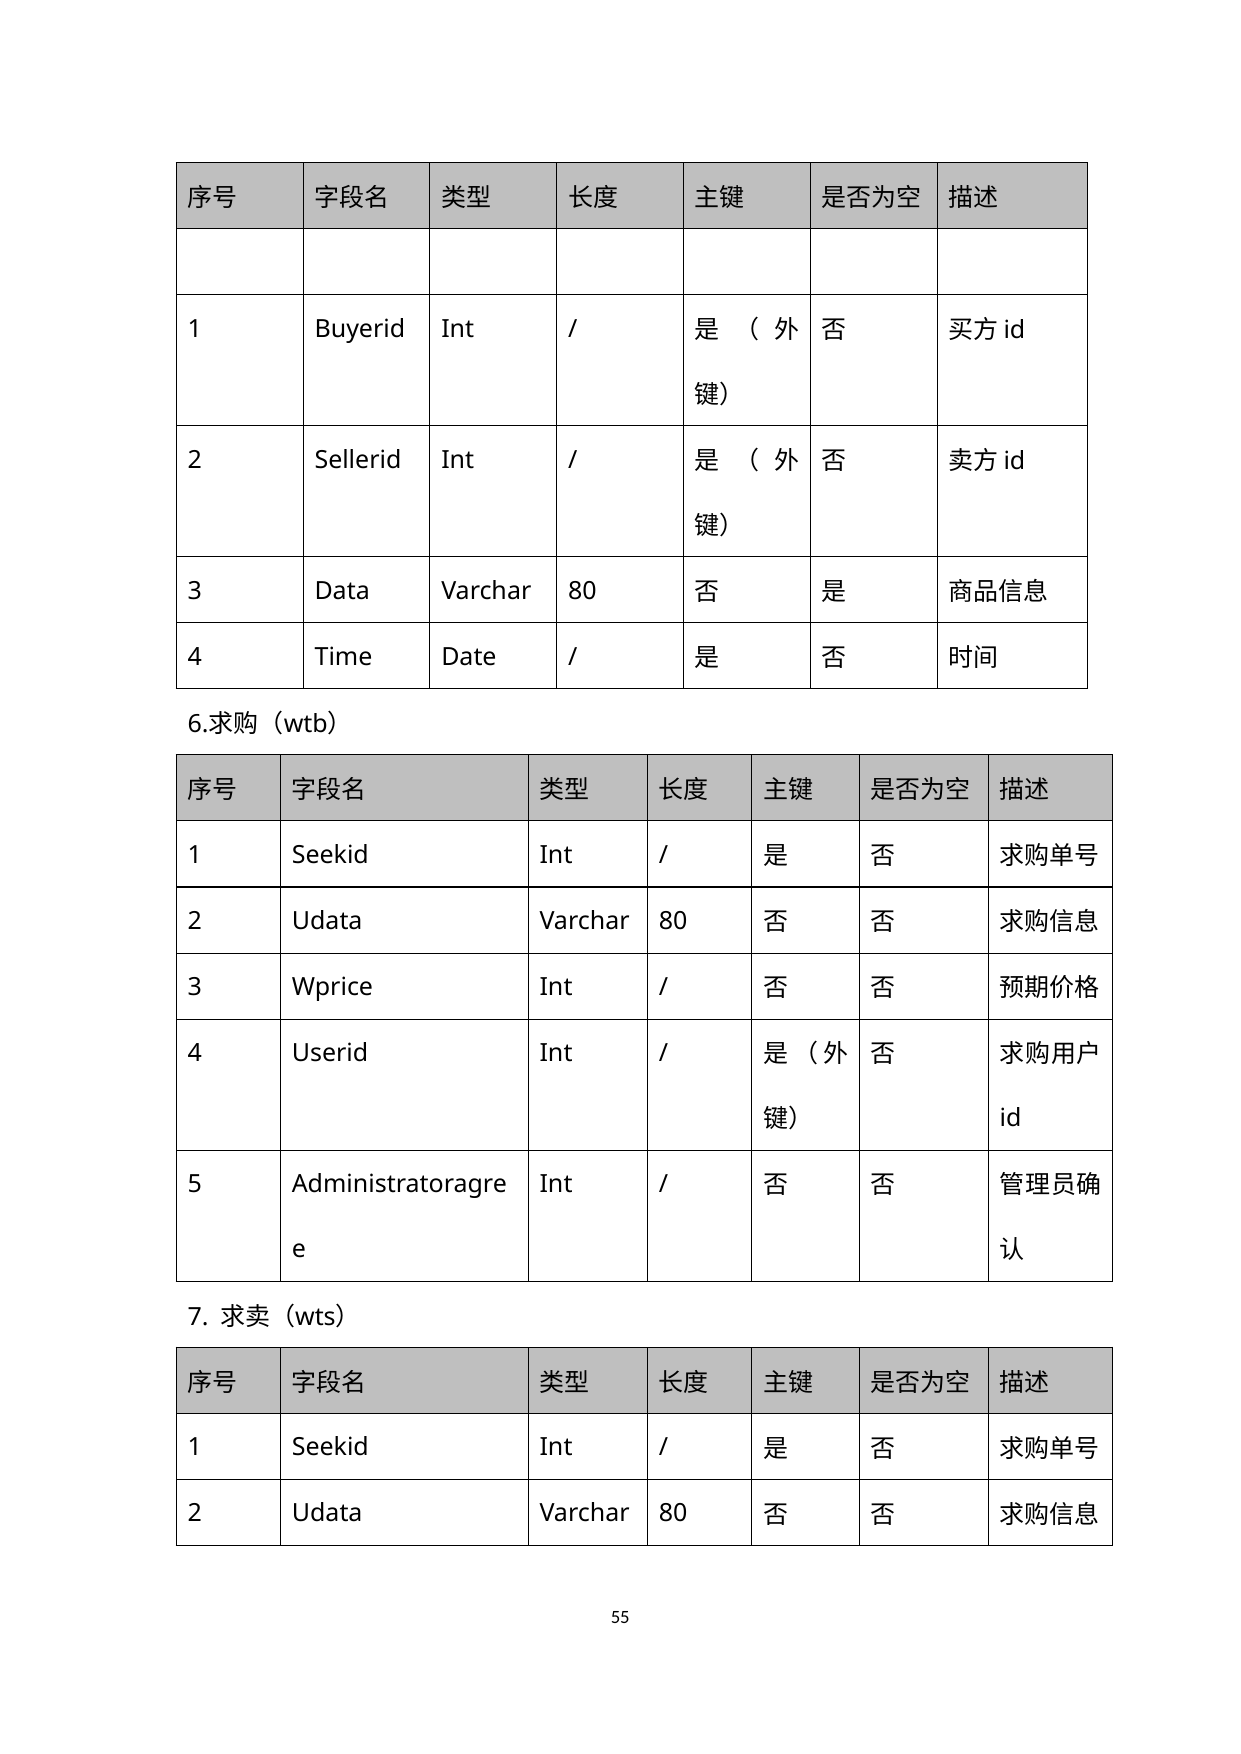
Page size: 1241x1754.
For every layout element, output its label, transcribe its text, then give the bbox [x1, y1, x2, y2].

table_header 长度 [648, 1348, 751, 1413]
table_cell Int [430, 426, 556, 556]
table_header 类型 [529, 1348, 647, 1413]
table_cell Int [529, 821, 647, 886]
table_cell 否 [811, 426, 937, 556]
table_header 主键 [684, 163, 810, 228]
list 求卖（wts） [187, 1282, 1053, 1347]
table_header 描述 [938, 163, 1087, 228]
table_cell 1 [177, 1414, 280, 1479]
table_cell [684, 229, 810, 294]
table_header 是否为空 [811, 163, 937, 228]
table_cell 是（外键） [684, 426, 810, 556]
table_cell / [648, 821, 751, 886]
table_cell Buyerid [304, 295, 429, 425]
table_header 类型 [529, 755, 647, 820]
table_cell Varchar [529, 1480, 647, 1545]
table_cell Administratoragree [281, 1151, 528, 1281]
table_cell / [557, 295, 683, 425]
table_cell 是 [752, 821, 859, 886]
table_cell Udata [281, 1480, 528, 1545]
table_header 序号 [177, 1348, 280, 1413]
table_cell 80 [557, 557, 683, 622]
table_cell 是 [752, 1414, 859, 1479]
table_cell 是（外键） [752, 1020, 859, 1149]
table_cell 否 [752, 1151, 859, 1281]
table_header 是否为空 [860, 1348, 988, 1413]
table_cell Seekid [281, 821, 528, 886]
table_header 是否为空 [860, 755, 988, 820]
table_cell 求购单号 [989, 821, 1112, 886]
table_cell 80 [648, 1480, 751, 1545]
table_header 描述 [989, 755, 1112, 820]
table_cell 2 [177, 888, 280, 952]
table_cell 4 [177, 623, 303, 688]
table_cell Seekid [281, 1414, 528, 1479]
table_cell 预期价格 [989, 954, 1112, 1018]
table_header 主键 [752, 1348, 859, 1413]
table_cell Date [430, 623, 556, 688]
table_cell Time [304, 623, 429, 688]
table_cell 卖方id [938, 426, 1087, 556]
table_header 描述 [989, 1348, 1112, 1413]
table_cell 否 [860, 1414, 988, 1479]
table_cell 商品信息 [938, 557, 1087, 622]
table_cell 3 [177, 954, 280, 1018]
table_cell 否 [860, 954, 988, 1018]
table_cell 否 [811, 623, 937, 688]
table_cell Int [529, 1414, 647, 1479]
table_cell Userid [281, 1020, 528, 1149]
table_cell / [648, 1020, 751, 1149]
table_cell / [648, 1414, 751, 1479]
table_cell 80 [648, 888, 751, 952]
table_cell 否 [752, 1480, 859, 1545]
table_cell Int [529, 1020, 647, 1149]
table_header 字段名 [281, 1348, 528, 1413]
table_cell / [648, 1151, 751, 1281]
table_header 字段名 [281, 755, 528, 820]
table_cell 否 [860, 821, 988, 886]
table_cell 否 [860, 1020, 988, 1149]
table_cell Int [529, 954, 647, 1018]
table_cell 否 [752, 954, 859, 1018]
table_cell 否 [860, 1480, 988, 1545]
table_header 主键 [752, 755, 859, 820]
table_cell 否 [860, 888, 988, 952]
table_cell Data [304, 557, 429, 622]
table_cell 求购单号 [989, 1414, 1112, 1479]
table_cell / [648, 954, 751, 1018]
table_cell Sellerid [304, 426, 429, 556]
table_cell 1 [177, 295, 303, 425]
table_cell Int [430, 295, 556, 425]
table_cell 否 [684, 557, 810, 622]
table_cell [938, 229, 1087, 294]
table_cell [304, 229, 429, 294]
table_cell 求购信息 [989, 1480, 1112, 1545]
table_cell 2 [177, 1480, 280, 1545]
table_header 字段名 [304, 163, 429, 228]
table_header 长度 [648, 755, 751, 820]
table_cell / [557, 426, 683, 556]
table_cell [177, 229, 303, 294]
table_cell 4 [177, 1020, 280, 1149]
text 6.求购（wtb） [187, 689, 1053, 754]
table_header 类型 [430, 163, 556, 228]
table_cell 否 [811, 295, 937, 425]
table_cell [557, 229, 683, 294]
table_header 长度 [557, 163, 683, 228]
table_cell [430, 229, 556, 294]
table_cell 管理员确认 [989, 1151, 1112, 1281]
table_header 序号 [177, 755, 280, 820]
table_cell 时间 [938, 623, 1087, 688]
table_cell Int [529, 1151, 647, 1281]
table_cell 否 [860, 1151, 988, 1281]
table_cell 5 [177, 1151, 280, 1281]
table_cell / [557, 623, 683, 688]
table_cell 买方id [938, 295, 1087, 425]
table_cell Wprice [281, 954, 528, 1018]
table_cell 求购用户id [989, 1020, 1112, 1149]
table_cell 3 [177, 557, 303, 622]
table_cell 求购信息 [989, 888, 1112, 952]
table_cell 2 [177, 426, 303, 556]
table_cell 否 [752, 888, 859, 952]
table_cell 是（外键） [684, 295, 810, 425]
table_cell [811, 229, 937, 294]
table_header 序号 [177, 163, 303, 228]
table_cell 1 [177, 821, 280, 886]
table_cell Udata [281, 888, 528, 952]
table_cell 是 [811, 557, 937, 622]
table_cell 是 [684, 623, 810, 688]
table_cell Varchar [529, 888, 647, 952]
table_cell Varchar [430, 557, 556, 622]
